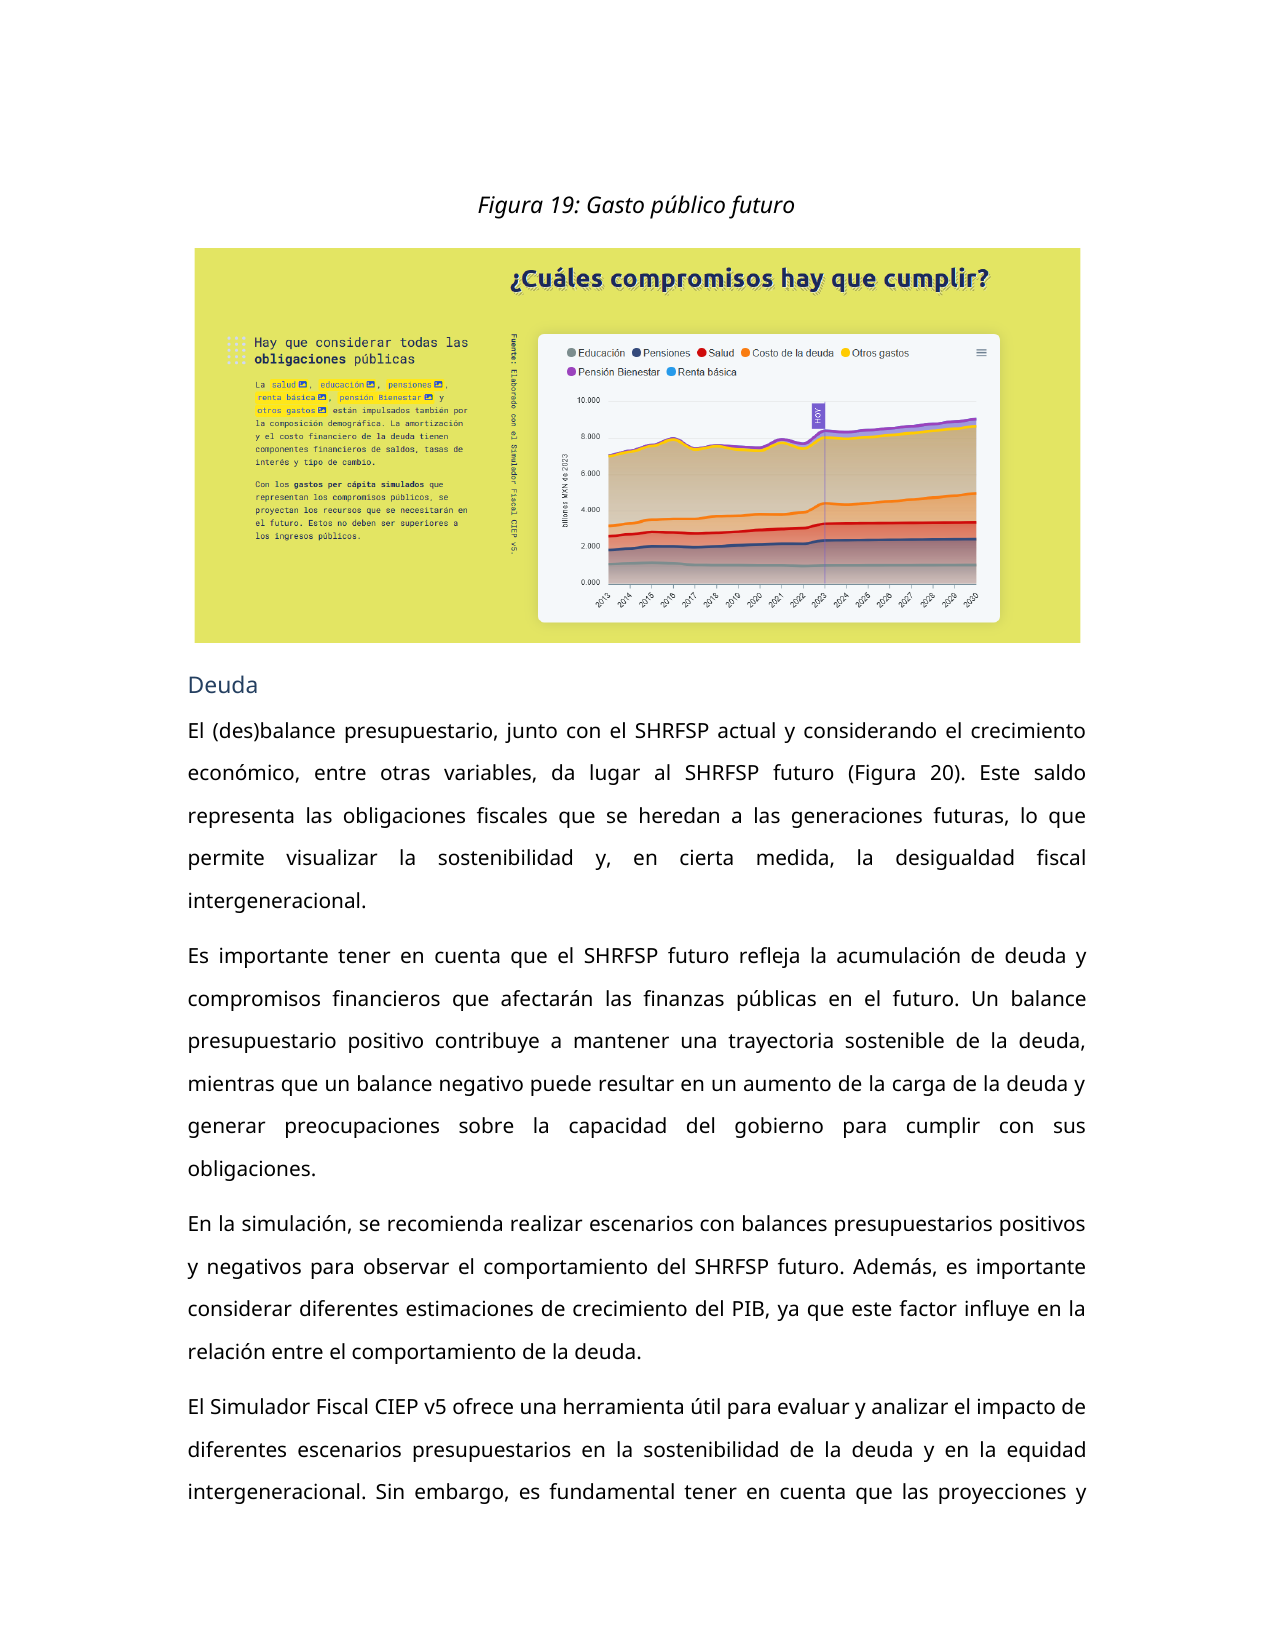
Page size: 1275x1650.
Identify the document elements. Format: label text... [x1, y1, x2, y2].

text En la simulación, se recomienda realizar escenarios con balances presupuestarios positivos y negativos para observar el comportamiento del SHRFSP futuro. Además, es importante considerar diferentes estimaciones de crecimiento del PIB, ya que este factor influye en la relación entre el comportamiento de la deuda. [187, 1209, 1087, 1366]
text Figura 19: Gasto público futuro [187, 189, 1087, 220]
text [187, 1392, 1087, 1506]
picture [194, 248, 1081, 643]
subtitle Deuda [187, 669, 1087, 700]
text El (des)balance presupuestario, junto con el SHRFSP actual y considerando el crecimiento económico, entre otras variables, da lugar al SHRFSP futuro (Figura 20). Este saldo representa las obligaciones fiscales que se heredan a las generaciones futuras, lo que permite visualizar la sostenibilidad y, en cierta medida, la desigualdad fiscal intergeneracional. [187, 716, 1087, 914]
text Es importante tener en cuenta que el SHRFSP futuro refleja la acumulación de deuda y compromisos financieros que afectarán las finanzas públicas en el futuro. Un balance presupuestario positivo contribuye a mantener una trayectoria sostenible de la deuda, mientras que un balance negativo puede resultar en un aumento de la carga de la deuda y generar preocupaciones sobre la capacidad del gobierno para cumplir con sus obligaciones. [187, 941, 1087, 1183]
